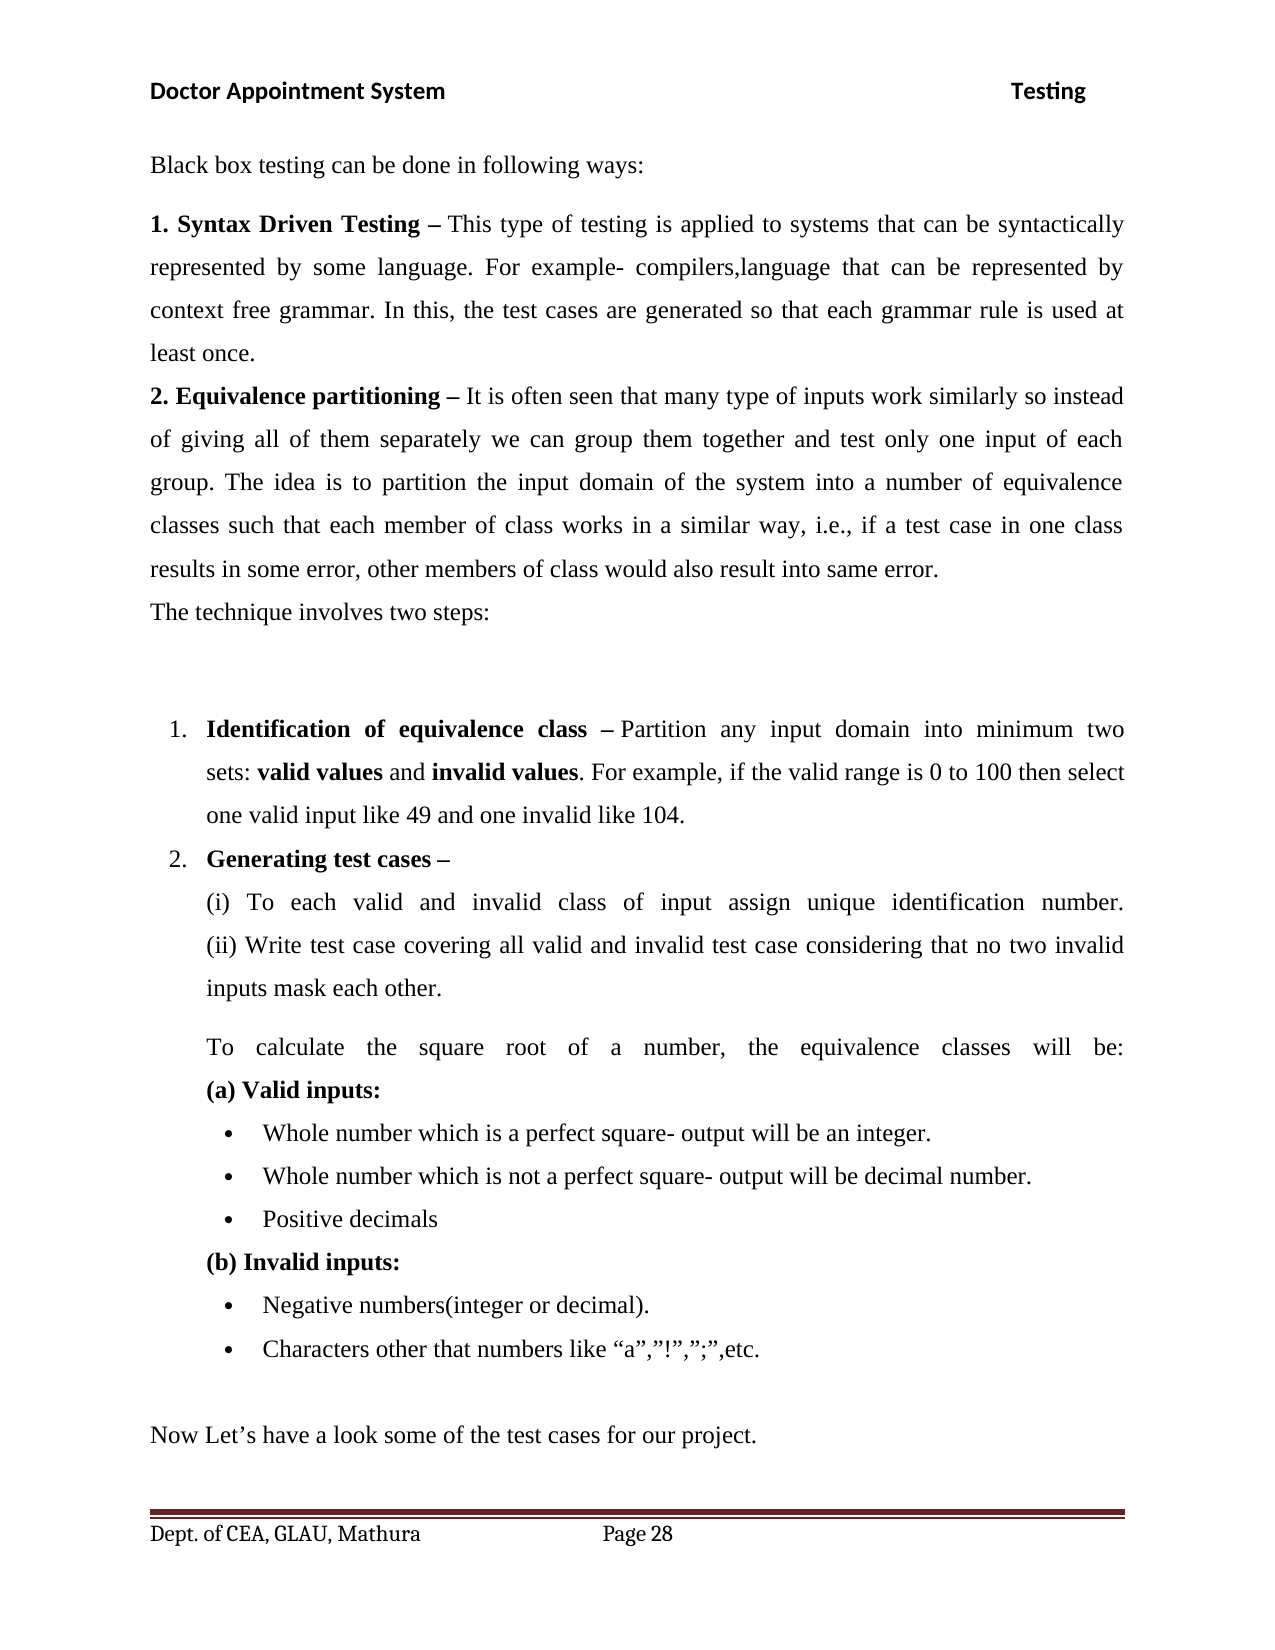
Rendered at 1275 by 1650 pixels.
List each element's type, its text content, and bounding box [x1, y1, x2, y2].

text Now Let’s have a look some of the test cases for our project. [150, 1420, 1125, 1449]
list Whole number which is not a perfect square- output will be decimal number. [225, 1161, 1125, 1190]
list Whole number which is a perfect square- output will be an integer. [225, 1118, 1125, 1147]
text 1. Syntax Driven Testing – This type of testing is applied to systems that can be syntactically represented by some language. For example- compilers,language that can be represented by context free grammar. In this, the test cases are generated so that each grammar rule is used at least once. [150, 209, 1125, 367]
text (b) Invalid inputs: [206, 1247, 1125, 1276]
text To calculate the square root of a number, the equivalence classes will be: (a) Valid inputs: [206, 1032, 1125, 1104]
list Characters other that numbers like “a”,”!”,”;”,etc. [225, 1334, 1125, 1362]
list Negative numbers(integer or decimal). [225, 1291, 1125, 1319]
text 2. Equivalence partitioning – It is often seen that many type of inputs work similarly so instead of giving all of them separately we can group them together and test only one input of each group. The idea is to partition the input domain of the system into a number of equivalence classes such that each member of class works in a similar way, i.e., if a test case in one class results in some error, other members of class would also result into same error. [150, 381, 1125, 582]
list Positive decimals [225, 1204, 1125, 1233]
text The technique involves two steps: [150, 597, 1125, 626]
text (i) To each valid and invalid class of input assign unique identification number. (ii) Write test case covering all valid and invalid test case considering that no two invalid inputs mask each other. [206, 887, 1125, 1002]
list Identification of equivalence class – Partition any input domain into minimum two sets: valid values and invalid values. For example, if the valid range is 0 to 100 then select one valid input like 49 and one invalid like 104. [169, 714, 1125, 829]
text Black box testing can be done in following ways: [150, 150, 1125, 179]
list Generating test cases – [169, 844, 1125, 872]
